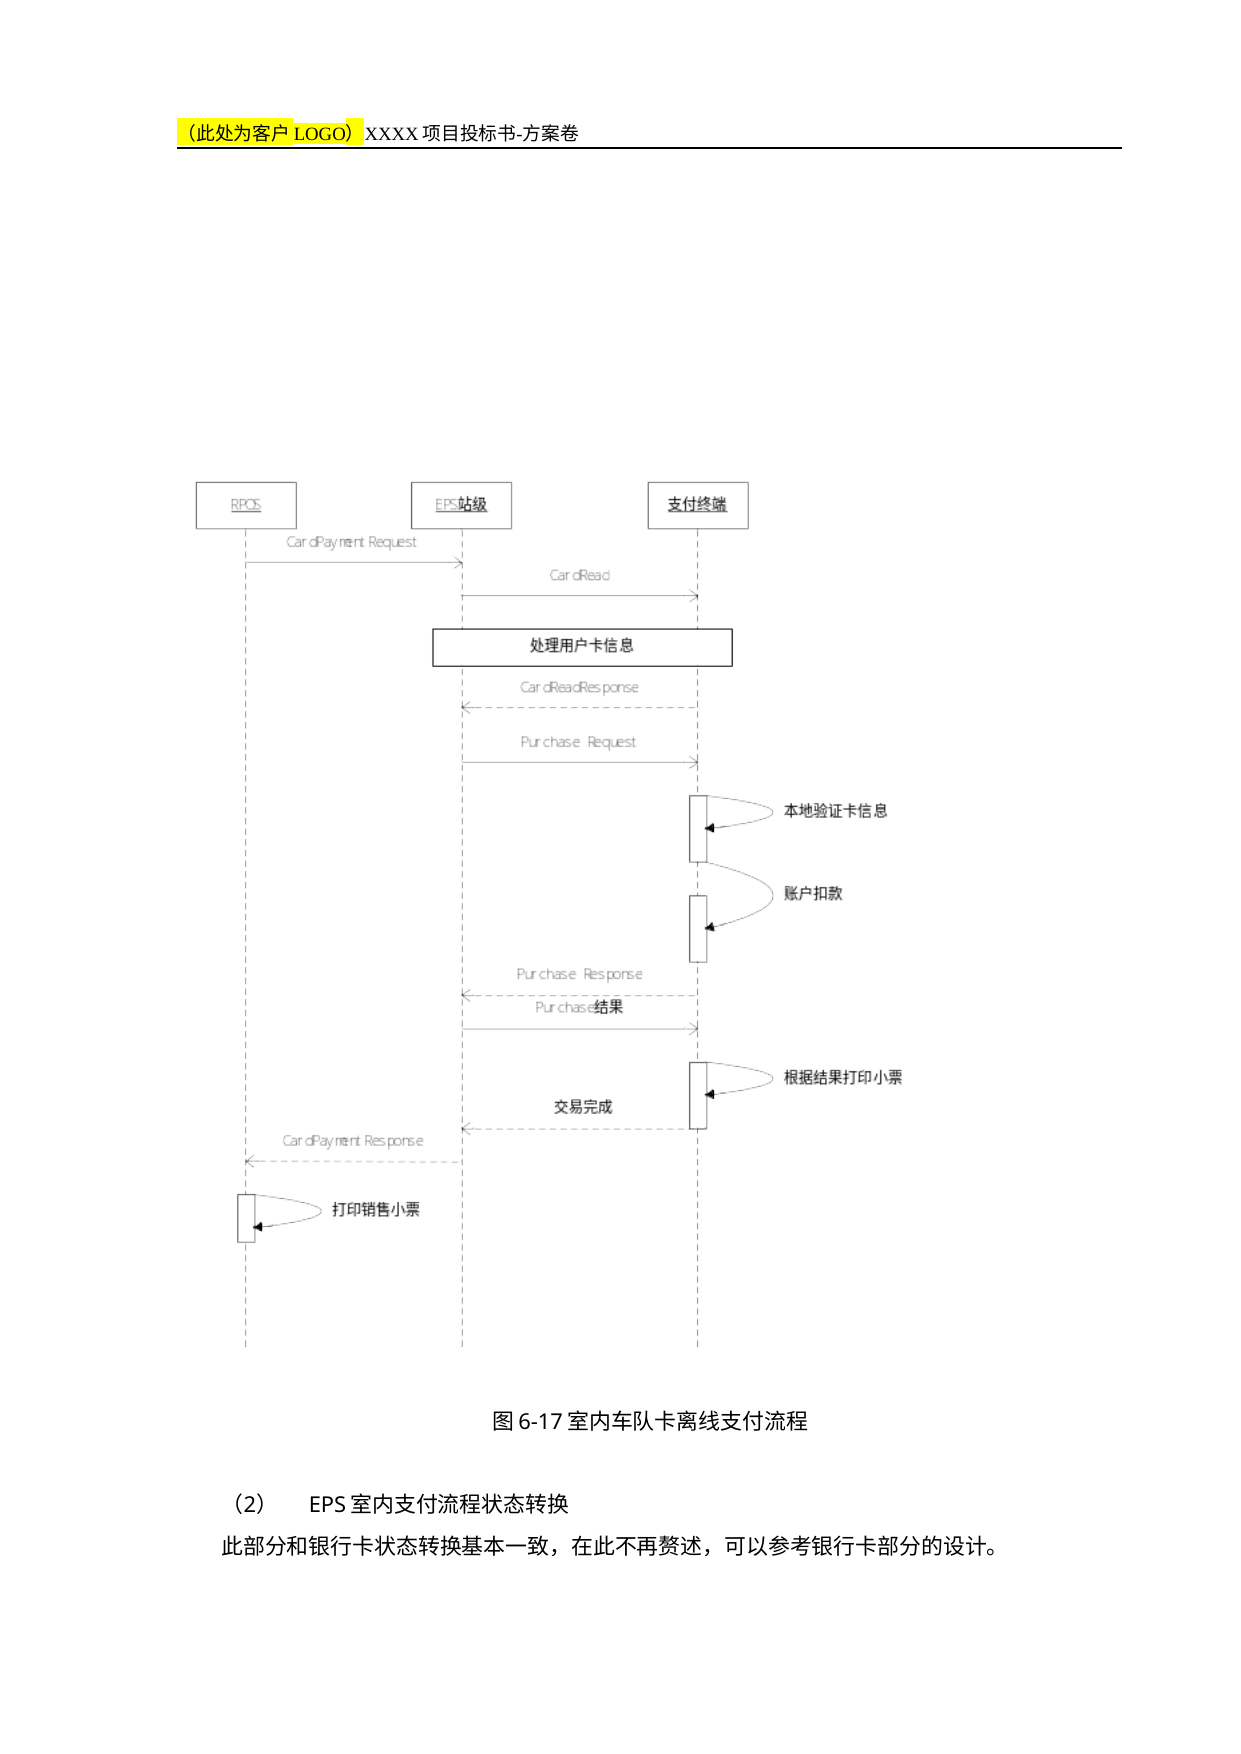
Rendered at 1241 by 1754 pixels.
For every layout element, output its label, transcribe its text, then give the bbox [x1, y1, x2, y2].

list EPS室内支付流程状态转换 [177, 1487, 1122, 1519]
text 图6-17室内车队卡离线支付流程 [177, 1404, 1122, 1436]
text 此部分和银行卡状态转换基本一致，在此不再赘述，可以参考银行卡部分的设计。 [177, 1529, 1122, 1561]
